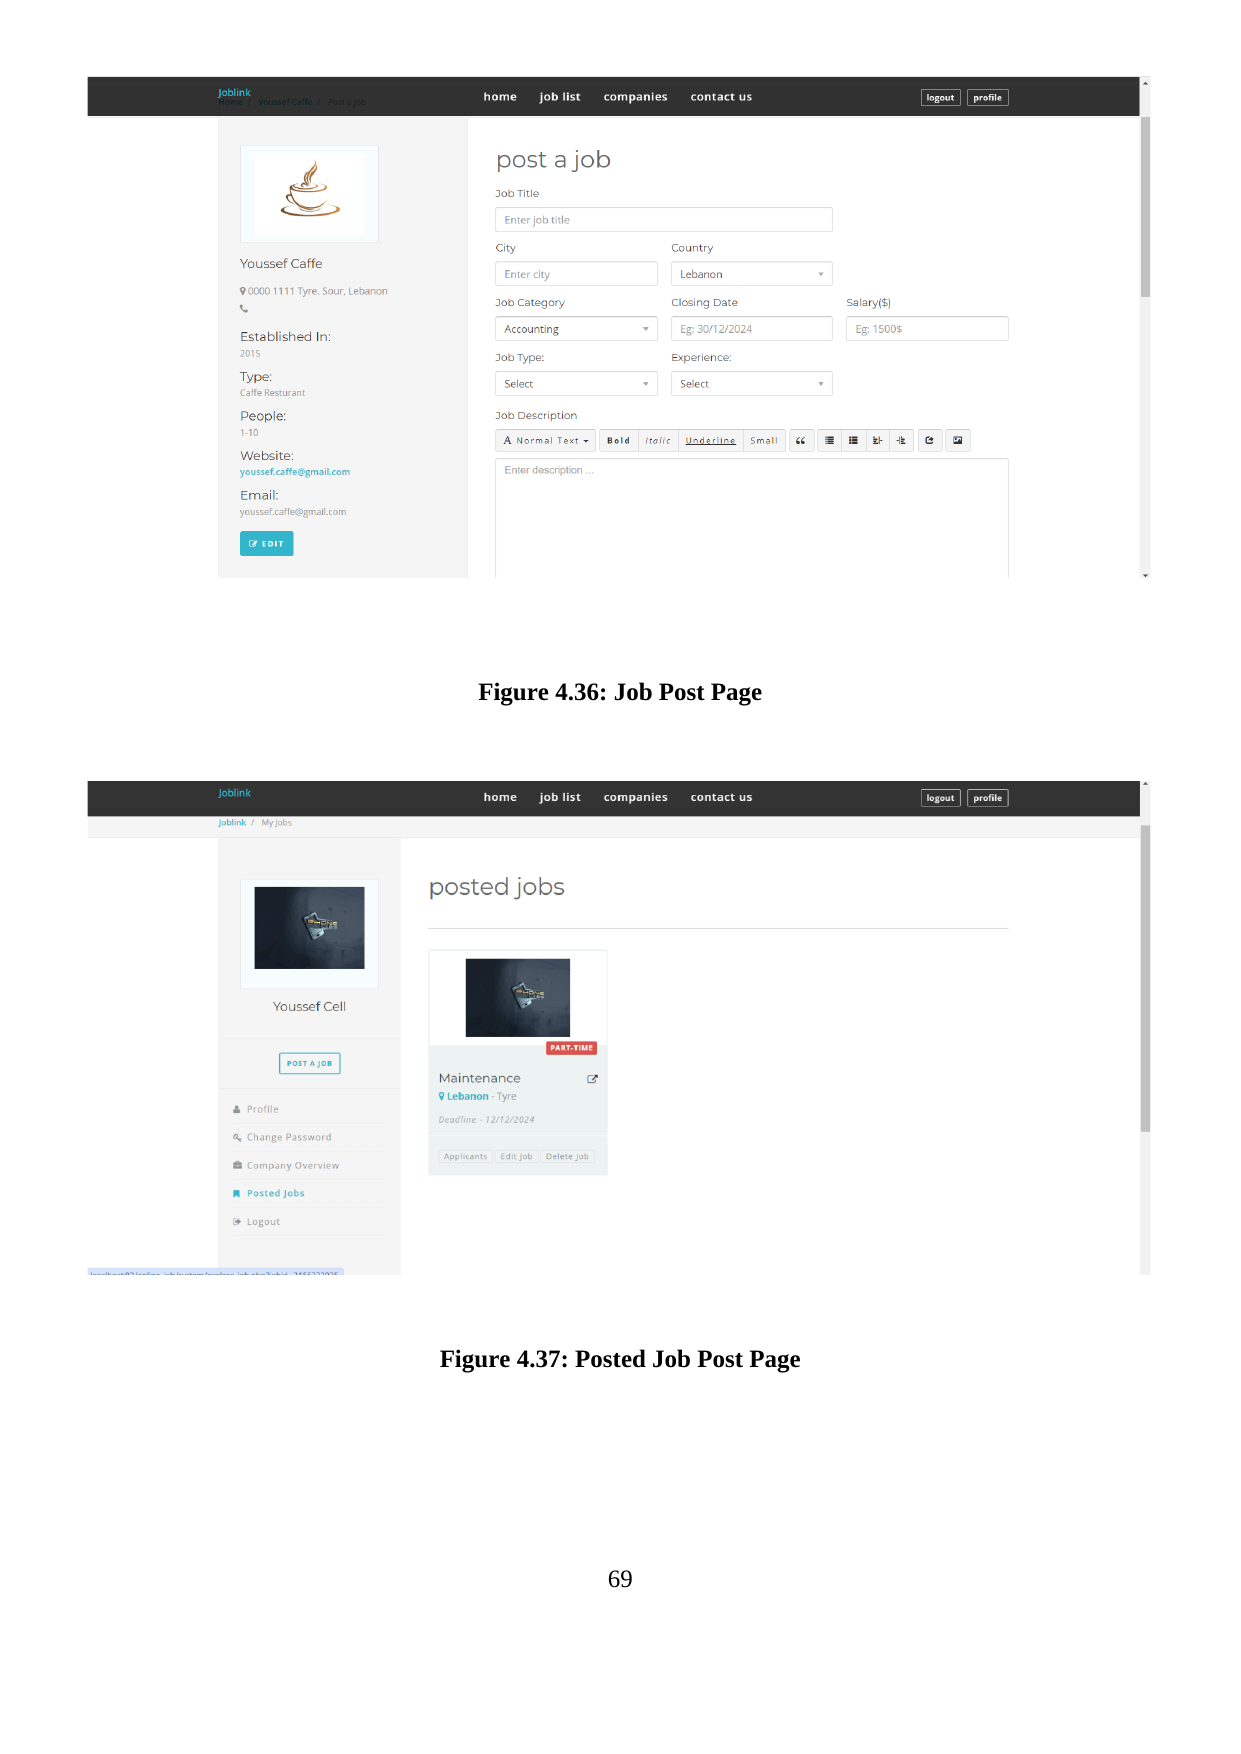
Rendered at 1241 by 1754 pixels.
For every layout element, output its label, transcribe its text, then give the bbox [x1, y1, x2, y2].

picture [87, 76, 1151, 578]
picture [87, 781, 1151, 1275]
